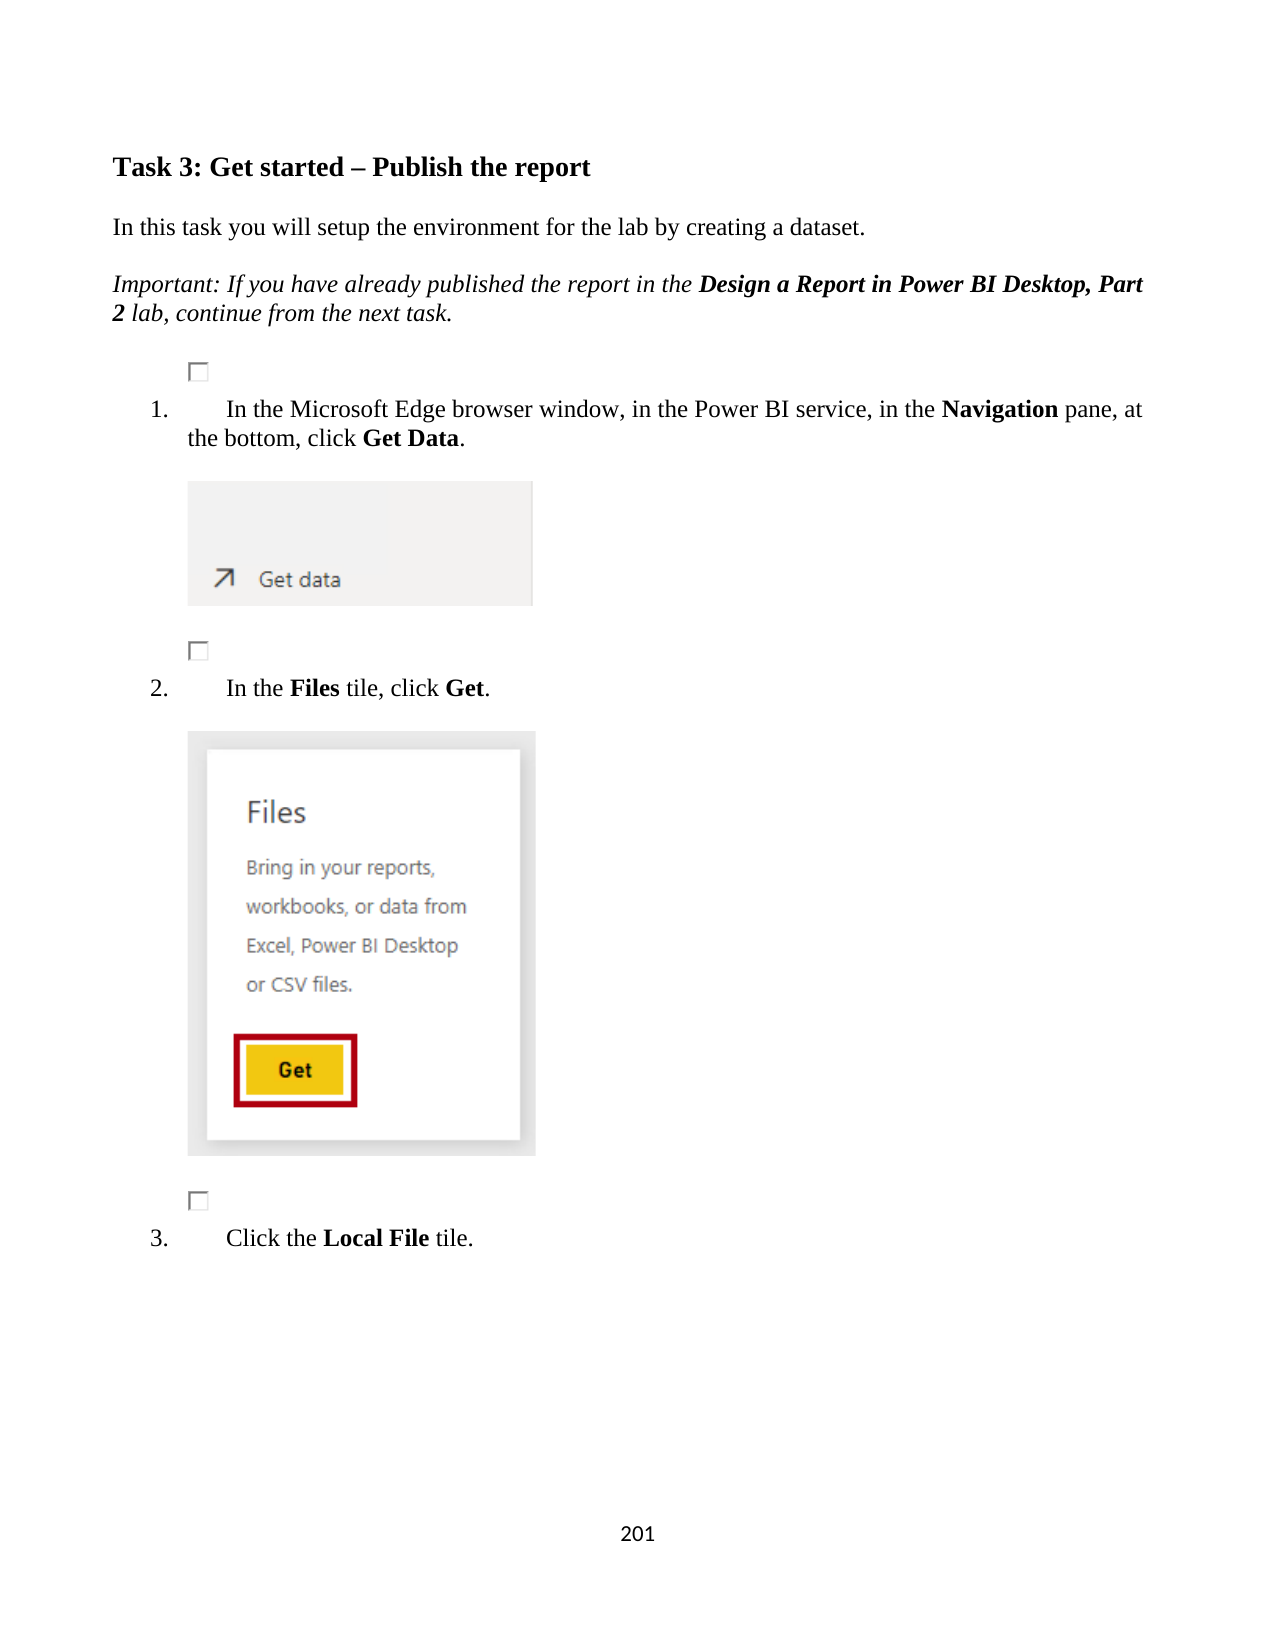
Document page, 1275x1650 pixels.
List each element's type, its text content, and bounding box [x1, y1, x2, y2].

text Important: If you have already published the report in the Design a Report in Power BI Desktop, Part 2 lab, continue from the next task. [112, 269, 1162, 327]
picture [187, 731, 536, 1156]
list Click the Local File tile. [150, 1185, 1162, 1252]
text In this task you will setup the environment for the lab by creating a dataset. [112, 212, 1162, 240]
list In the Microsoft Edge browser window, in the Power BI service, in the Navigation pane, at the bottom, click Get Data. [150, 356, 1162, 452]
picture [187, 481, 533, 606]
list In the Files tile, click Get. [150, 635, 1162, 702]
text Task 3: Get started – Publish the report [112, 150, 1162, 182]
